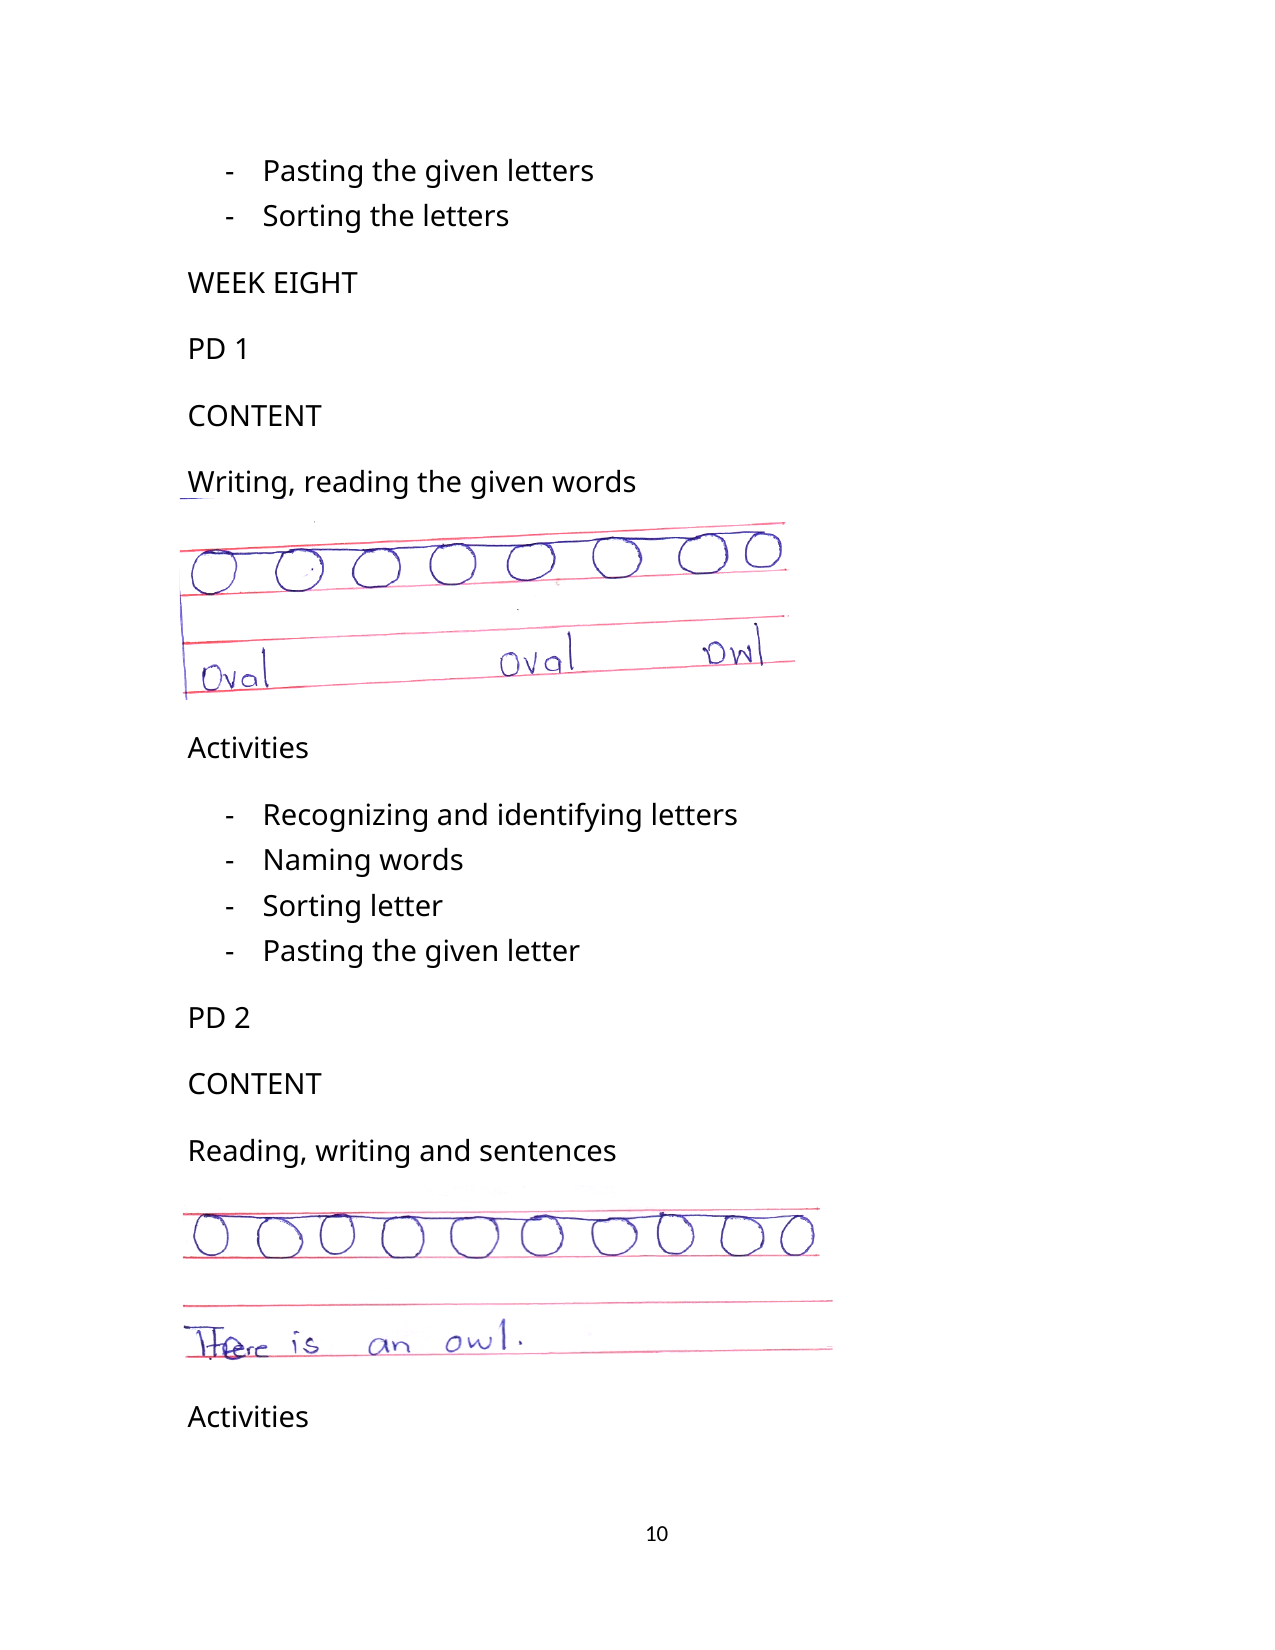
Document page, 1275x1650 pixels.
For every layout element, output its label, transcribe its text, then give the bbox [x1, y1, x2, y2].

text CONTENT [187, 395, 1125, 435]
list Pasting the given letters [225, 150, 1125, 190]
list Naming words [225, 839, 1125, 879]
text Activities [187, 727, 1125, 767]
text CONTENT [187, 1063, 1125, 1103]
text WEEK EIGHT [187, 262, 1125, 302]
text Activities [187, 1396, 1125, 1436]
list Pasting the given letter [225, 931, 1125, 970]
text Writing, reading the given words [187, 461, 1125, 501]
picture [182, 1185, 833, 1366]
text Reading, writing and sentences [187, 1130, 1125, 1170]
text PD 2 [187, 997, 1125, 1037]
list Sorting the letters [225, 196, 1125, 235]
list Recognizing and identifying letters [225, 794, 1125, 833]
text PD 1 [187, 328, 1125, 368]
list Sorting letter [225, 885, 1125, 925]
